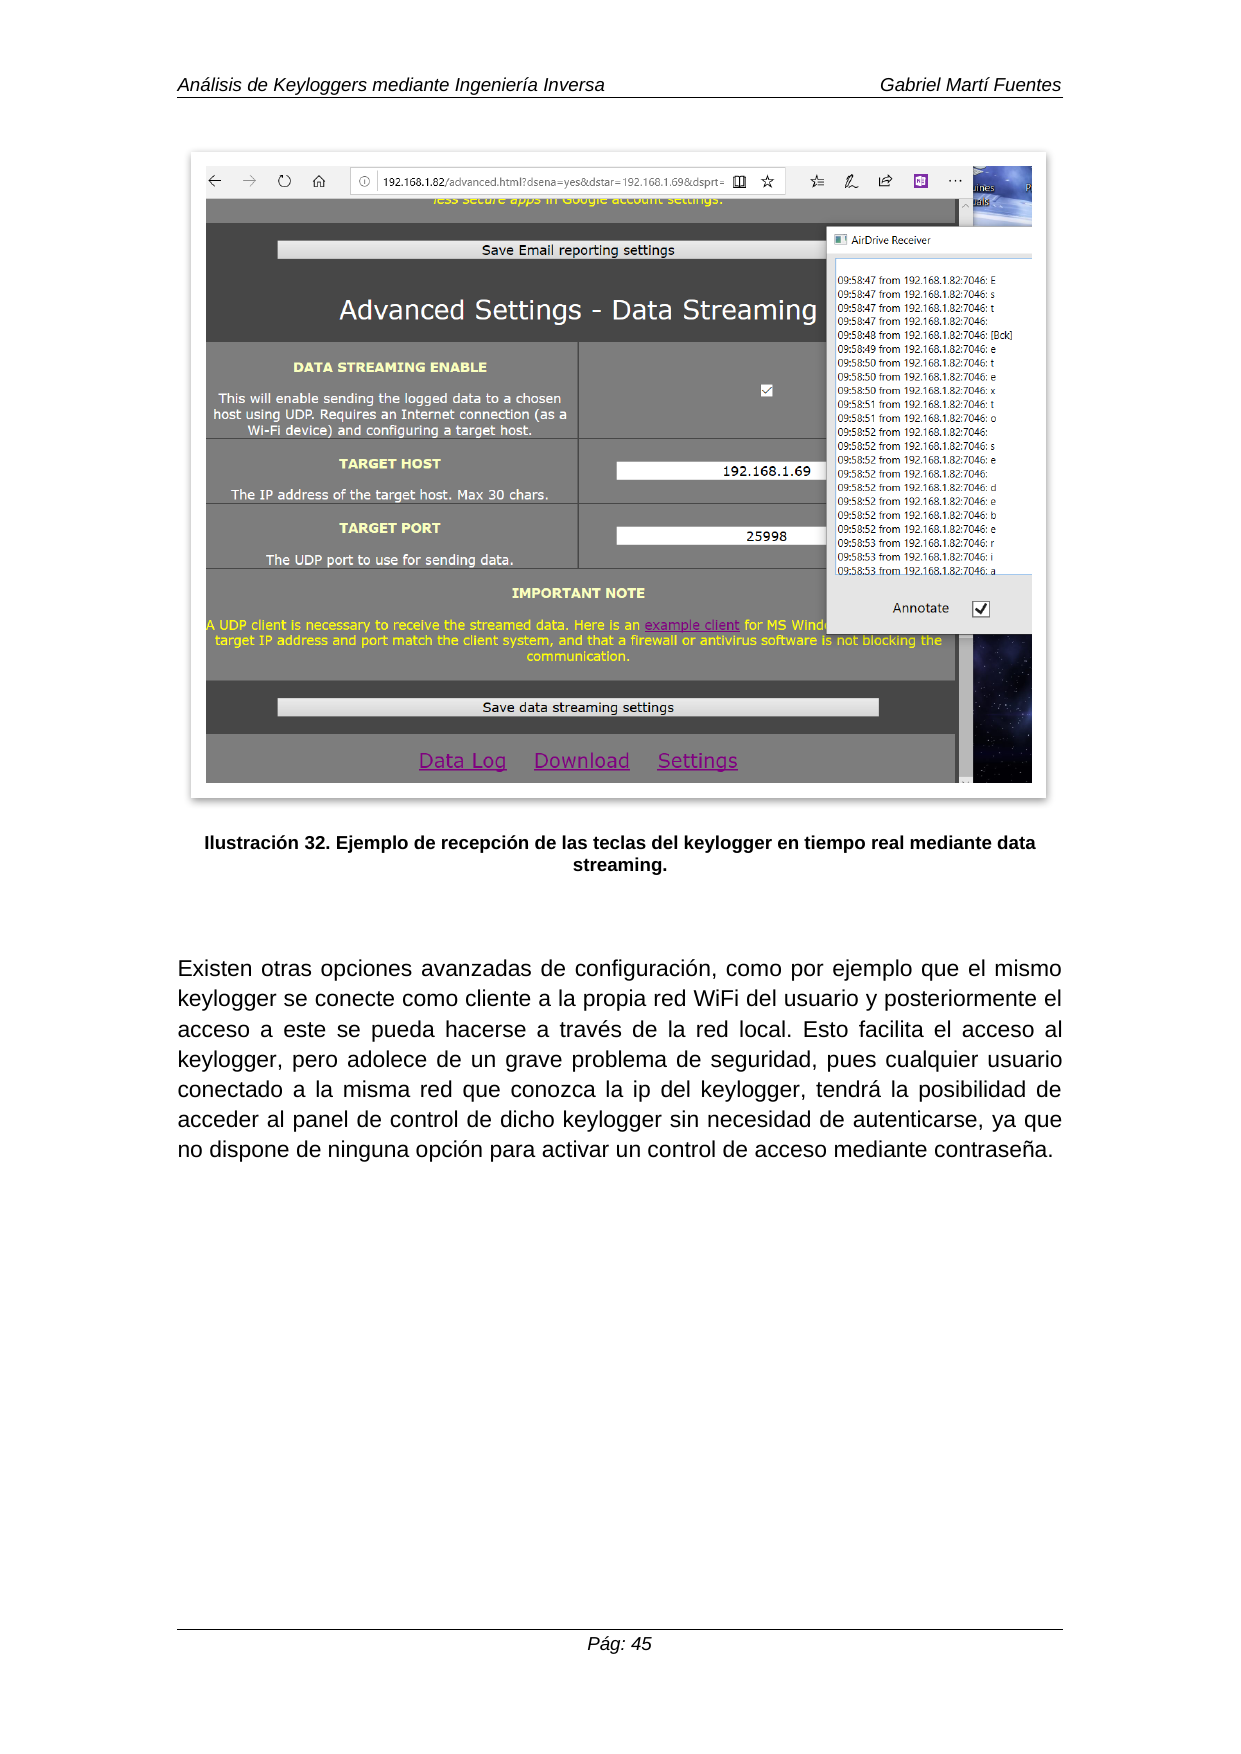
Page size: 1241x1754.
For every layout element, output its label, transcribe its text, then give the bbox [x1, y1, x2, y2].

picture [206, 166, 1032, 783]
text Existen otras opciones avanzadas de configuración, como por ejemplo que el mismo keylogger se conecte como cliente a la propia red WiFi del usuario y posteriormente el acceso a este se pueda hacerse a través de la red local. Esto facilita el acceso al keylogger, pero adolece de un grave problema de seguridad, pues cualquier usuario conectado a la misma red que conozca la ip del keylogger, tendrá la posibilidad de acceder al panel de control de dicho keylogger sin necesidad de autenticarse, ya que no dispone de ninguna opción para activar un control de acceso mediante contraseña. [177, 955, 1063, 1163]
